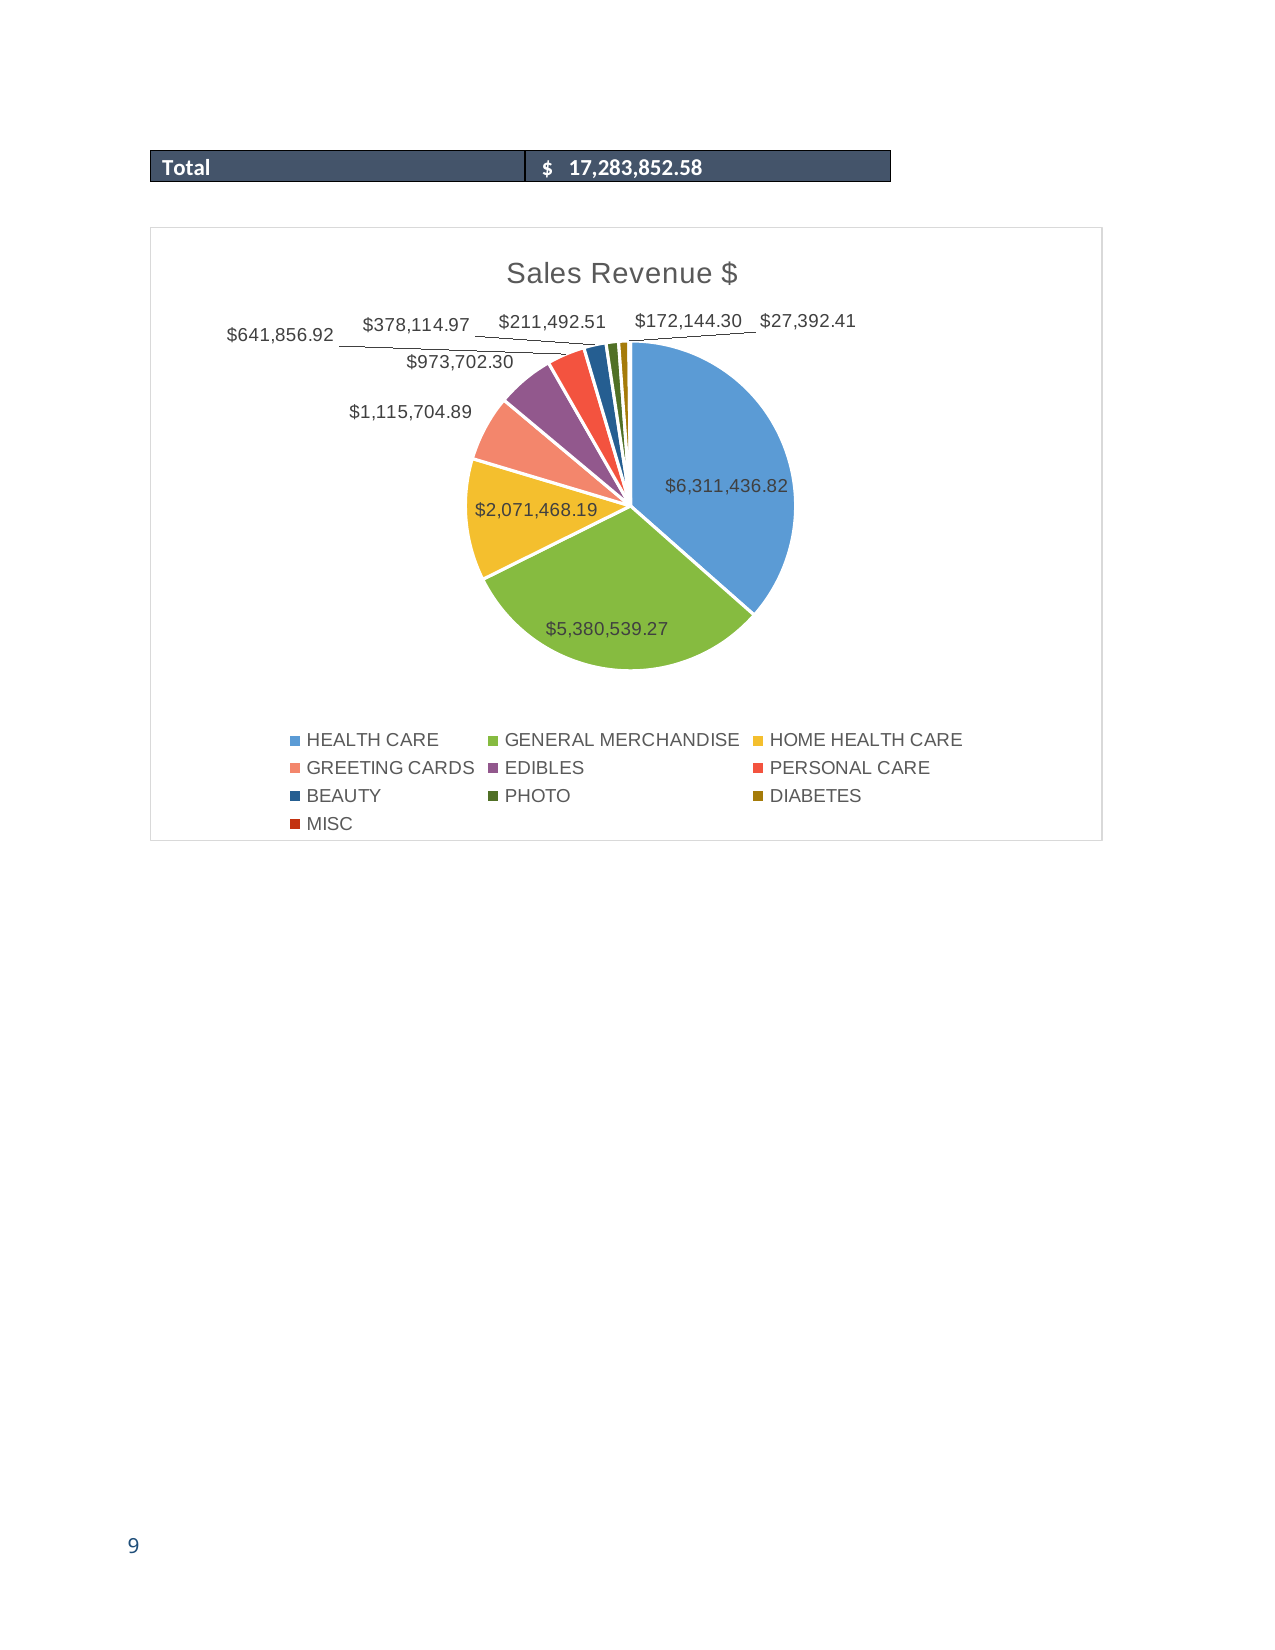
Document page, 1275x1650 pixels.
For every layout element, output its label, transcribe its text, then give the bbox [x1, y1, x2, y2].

table_cell $ 17,283,852.58 [526, 151, 890, 181]
table_cell Total [151, 151, 524, 181]
